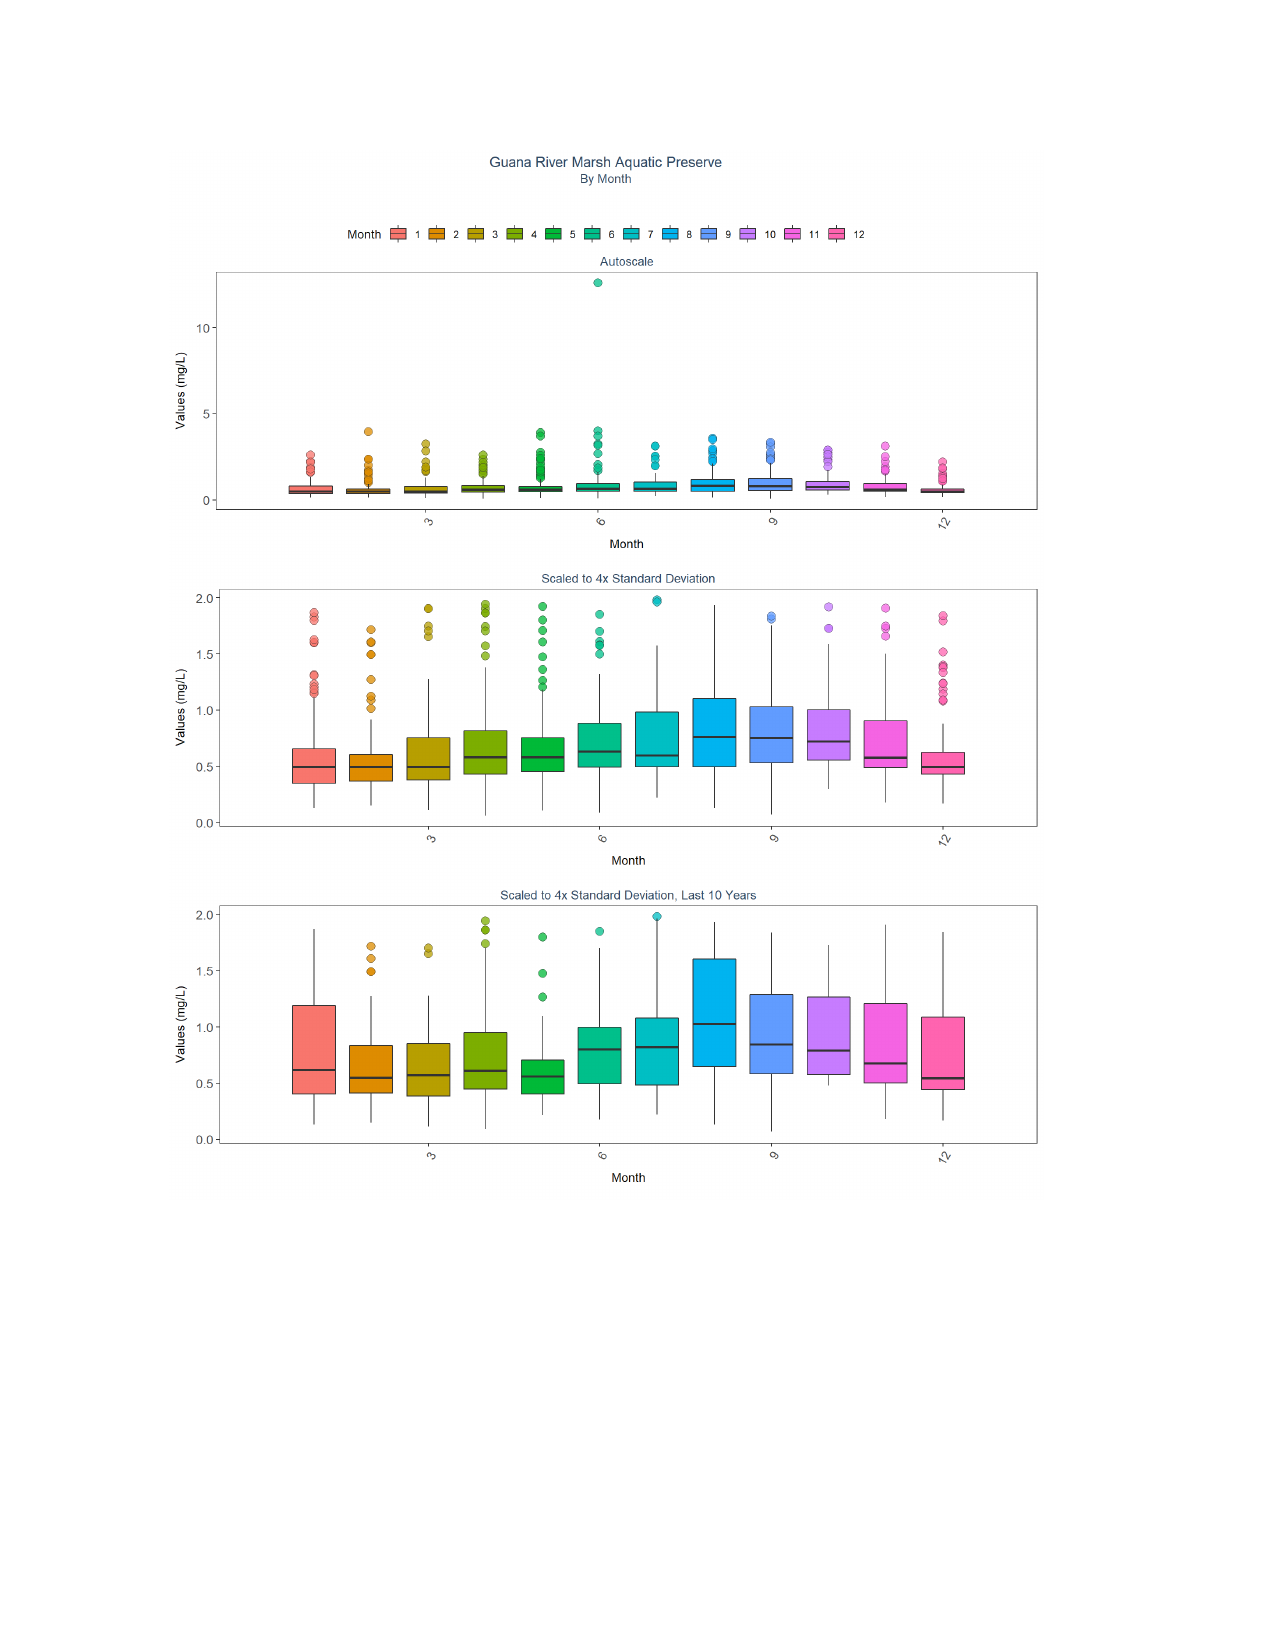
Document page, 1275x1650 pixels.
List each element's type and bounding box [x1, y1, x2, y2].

picture [168, 150, 1044, 1200]
